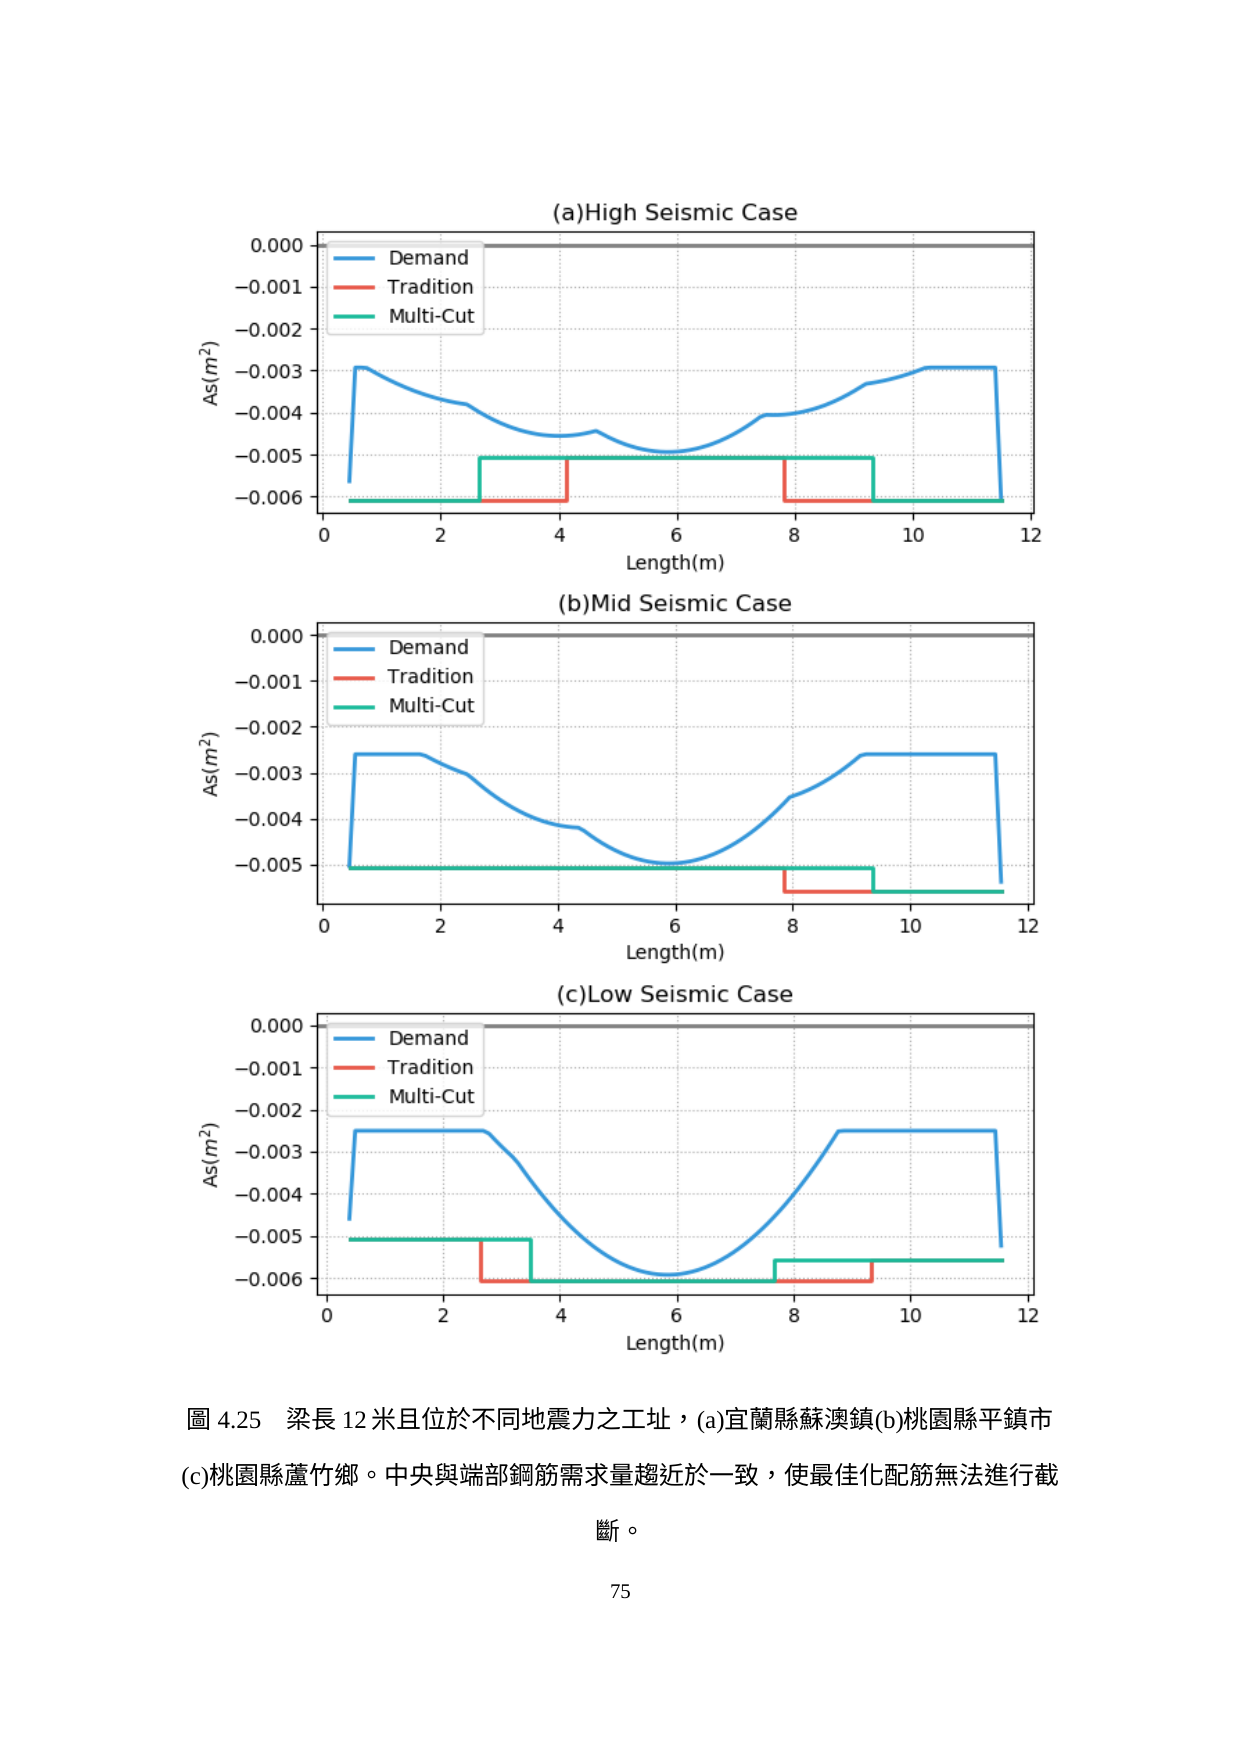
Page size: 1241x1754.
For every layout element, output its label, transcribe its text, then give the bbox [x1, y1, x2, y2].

picture [177, 184, 1063, 1375]
